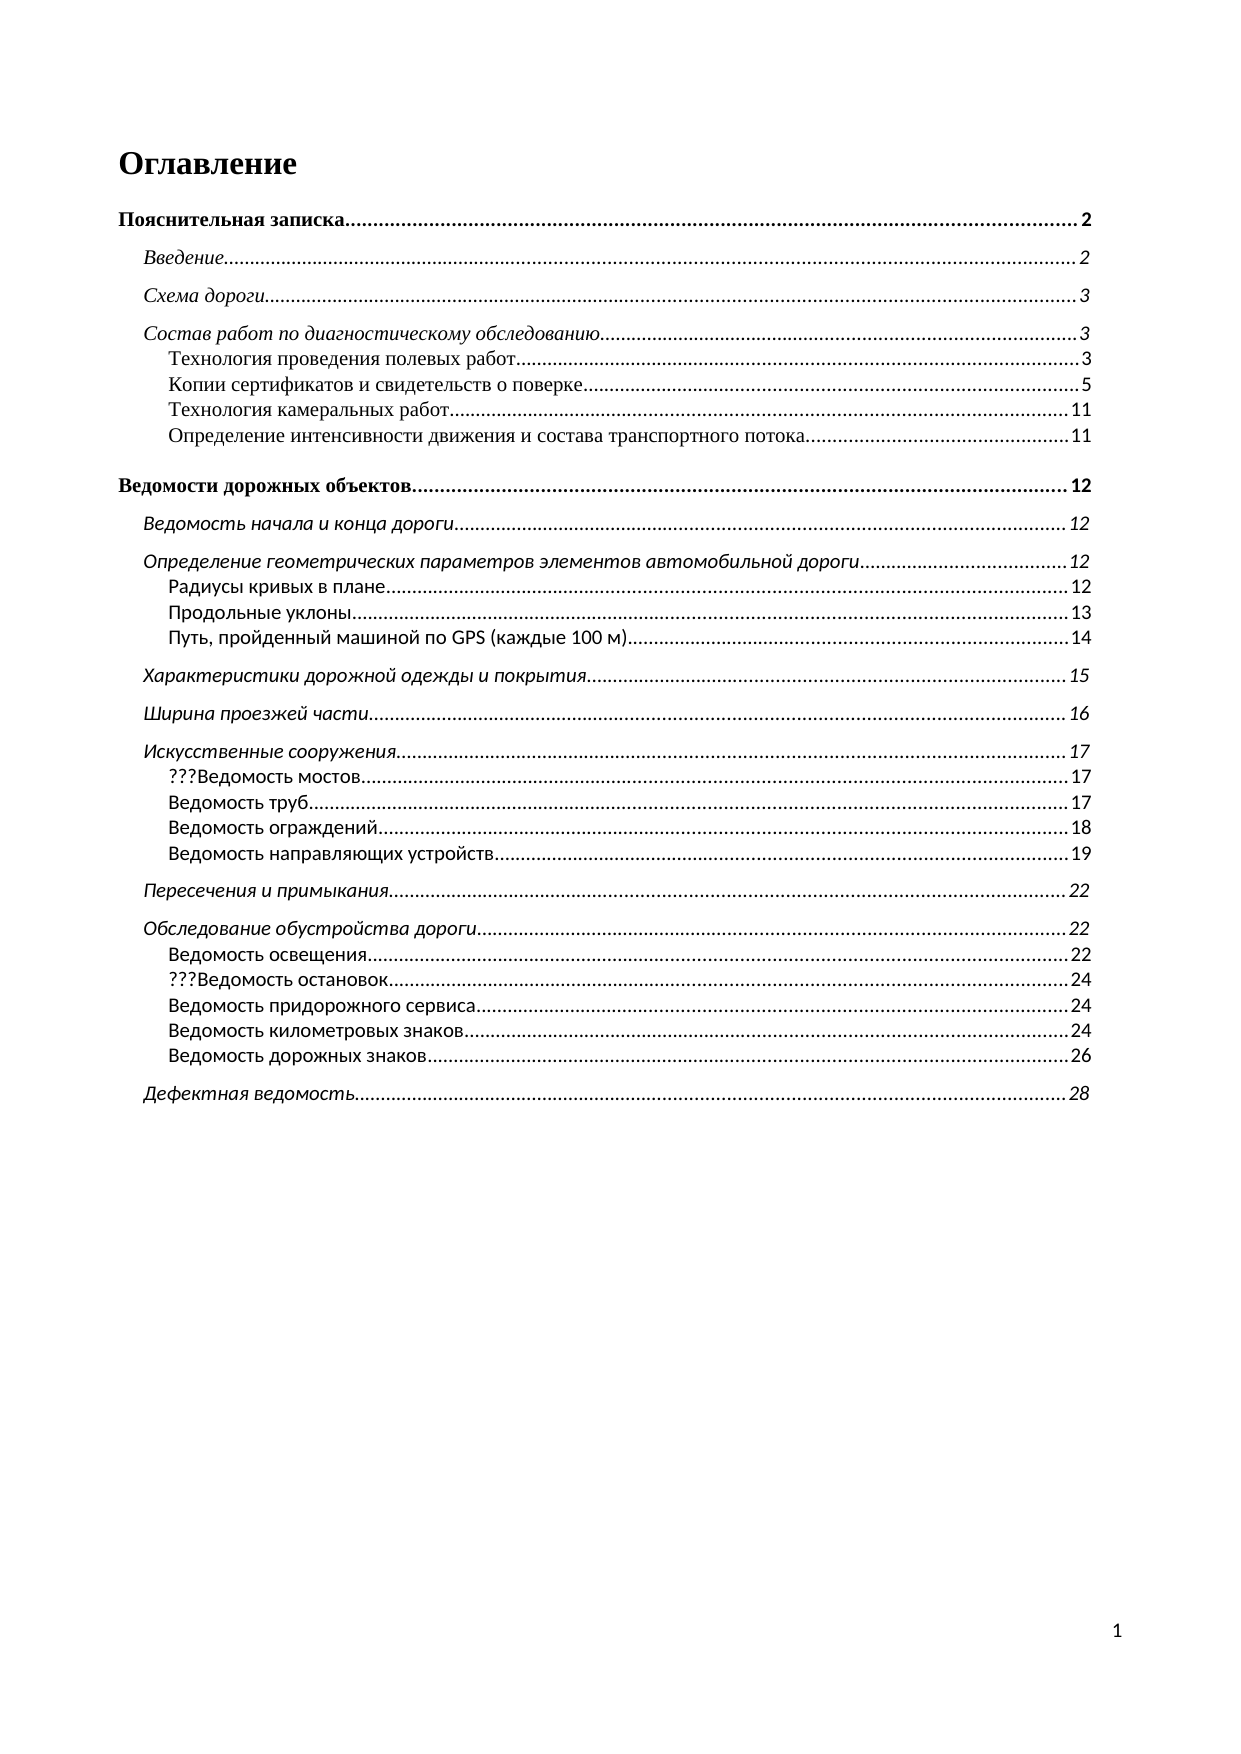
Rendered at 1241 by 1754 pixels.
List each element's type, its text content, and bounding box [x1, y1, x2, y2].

text ???Ведомость остановок 24 [168, 966, 1122, 992]
text Определение интенсивности движения и состава транспортного потока 11 [168, 422, 1122, 447]
text Продольные уклоны 13 [168, 599, 1122, 624]
text Пересечения и примыкания 22 [143, 878, 1122, 903]
text Ведомость километровых знаков 24 [168, 1017, 1122, 1043]
text Обследование обустройства дороги 22 [143, 916, 1122, 941]
text Дефектная ведомость 28 [143, 1081, 1122, 1106]
text Технология проведения полевых работ 3 [168, 346, 1122, 371]
subtitle Оглавление [118, 143, 1122, 181]
text Ведомость ограждений 18 [168, 814, 1122, 840]
text Ведомость направляющих устройств 19 [168, 840, 1122, 865]
text Путь, пройденный машиной по GPS (каждые 100 м) 14 [168, 624, 1122, 650]
text ???Ведомость мостов 17 [168, 763, 1122, 789]
text Ведомость придорожного сервиса 24 [168, 992, 1122, 1017]
text Состав работ по диагностическому обследованию 3 [143, 320, 1122, 346]
text Искусственные сооружения 17 [143, 738, 1122, 763]
text Радиусы кривых в плане 12 [168, 573, 1122, 599]
text Ведомость начала и конца дороги 12 [143, 510, 1122, 536]
text Ведомость дорожных знаков 26 [168, 1043, 1122, 1068]
text Копии сертификатов и свидетельств о поверке 5 [168, 371, 1122, 396]
text Ведомости дорожных объектов 12 [118, 472, 1122, 498]
text Ведомость труб 17 [168, 789, 1122, 814]
text Ширина проезжей части 16 [143, 700, 1122, 726]
text Пояснительная записка 2 [118, 206, 1122, 232]
text Технология камеральных работ 11 [168, 396, 1122, 422]
text Ведомость освещения 22 [168, 941, 1122, 966]
text Введение 2 [143, 244, 1122, 270]
text Схема дороги 3 [143, 282, 1122, 308]
text Определение геометрических параметров элементов автомобильной дороги 12 [143, 548, 1122, 573]
text Характеристики дорожной одежды и покрытия 15 [143, 662, 1122, 688]
